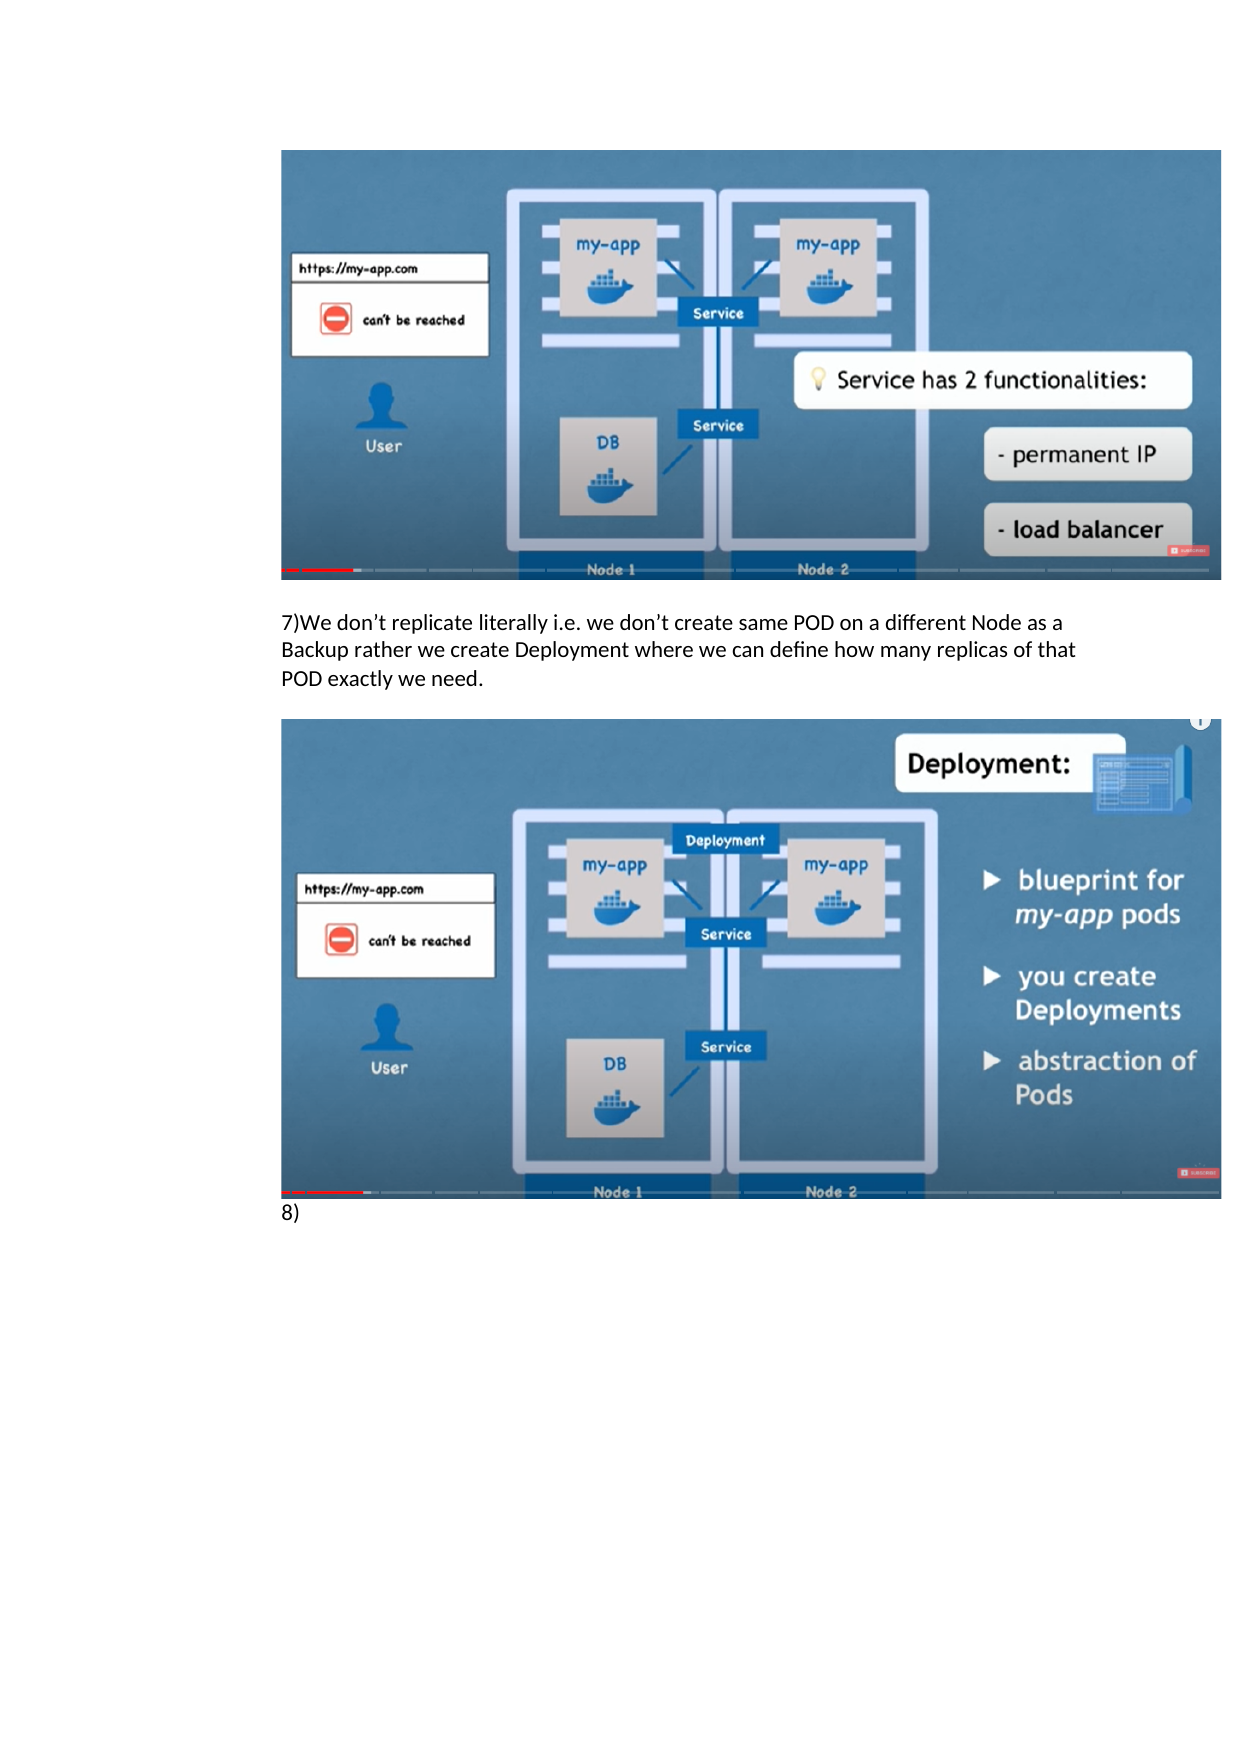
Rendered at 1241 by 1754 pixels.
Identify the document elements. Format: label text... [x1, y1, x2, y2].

text 8) [281, 1199, 1090, 1226]
text 7)We don’t replicate literally i.e. we don’t create same POD on a different Node as a Backup rather we create Deployment where we can define how many replicas of that POD exactly we need. [281, 608, 1090, 692]
picture [281, 150, 1222, 580]
picture [281, 719, 1222, 1199]
